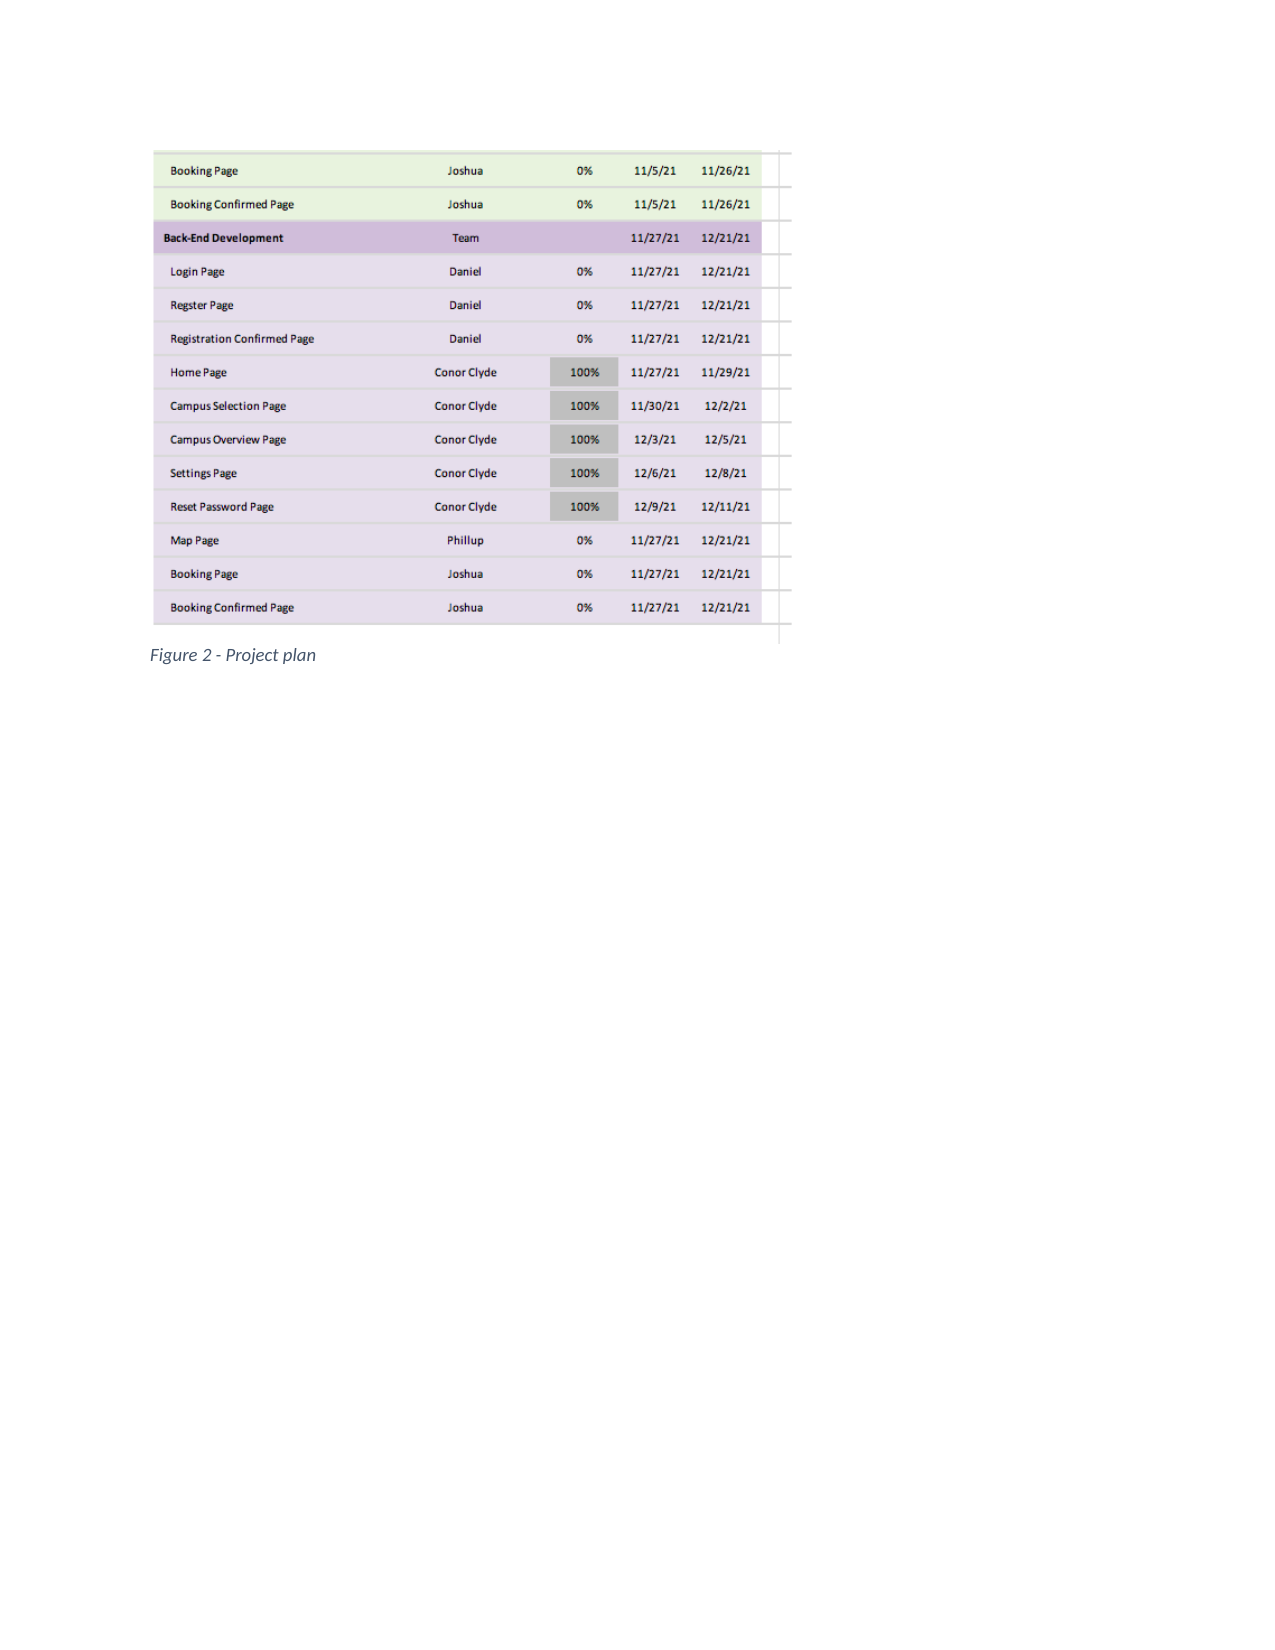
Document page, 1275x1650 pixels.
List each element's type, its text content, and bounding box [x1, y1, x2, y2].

picture [150, 150, 792, 644]
